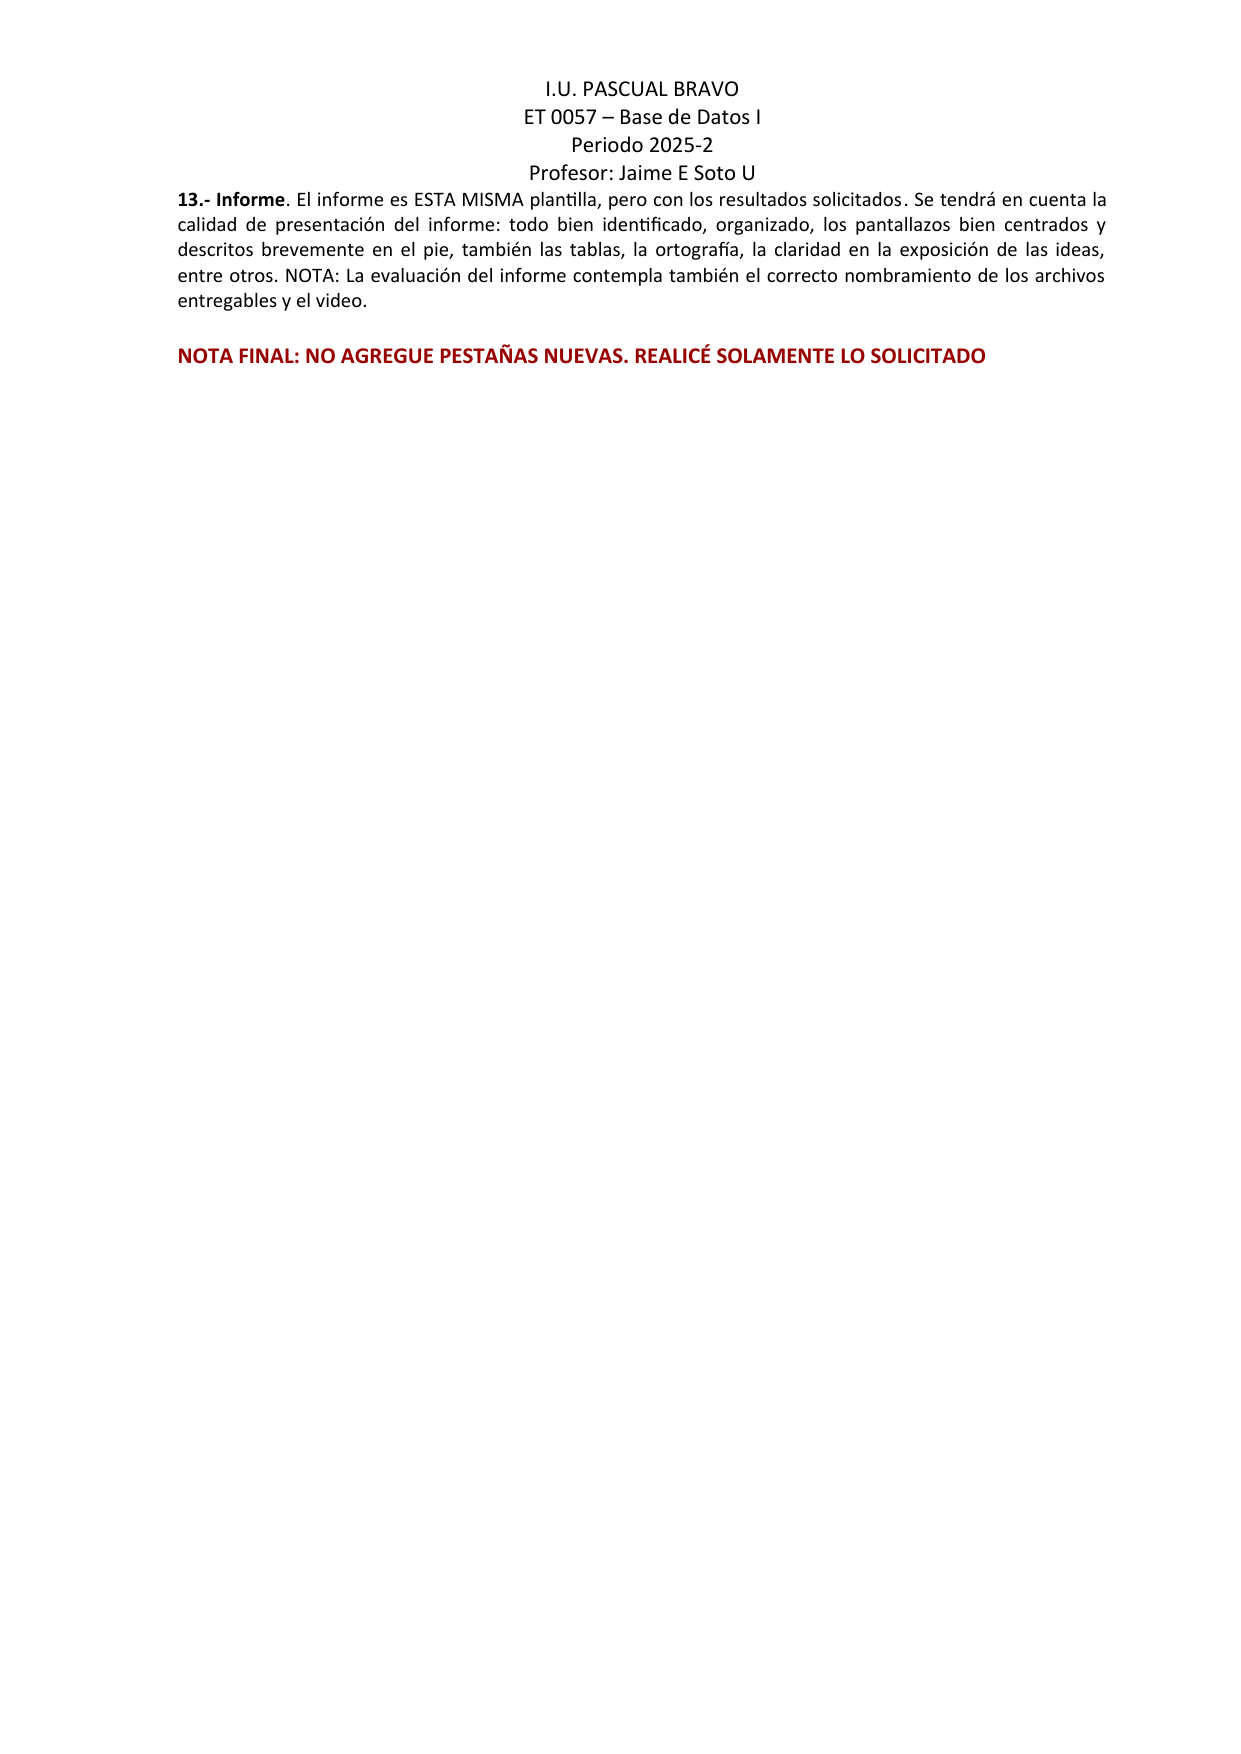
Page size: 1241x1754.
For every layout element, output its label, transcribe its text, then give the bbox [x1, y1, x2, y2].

text NOTA FINAL: NO AGREGUE PESTAÑAS NUEVAS. REALICÉ SOLAMENTE LO SOLICITADO [177, 341, 1107, 369]
text 13.- Informe. El informe es ESTA MISMA plantilla, pero con los resultados solicitados. Se tendrá en cuenta la calidad de presentación del informe: todo bien identificado, organizado, los pantallazos bien centrados y descritos brevemente en el pie, también las tablas, la ortografía, la claridad en la exposición de las ideas, entre otros. NOTA: La evaluación del informe contempla también el correcto nombramiento de los archivos entregables y el video. [177, 186, 1107, 313]
